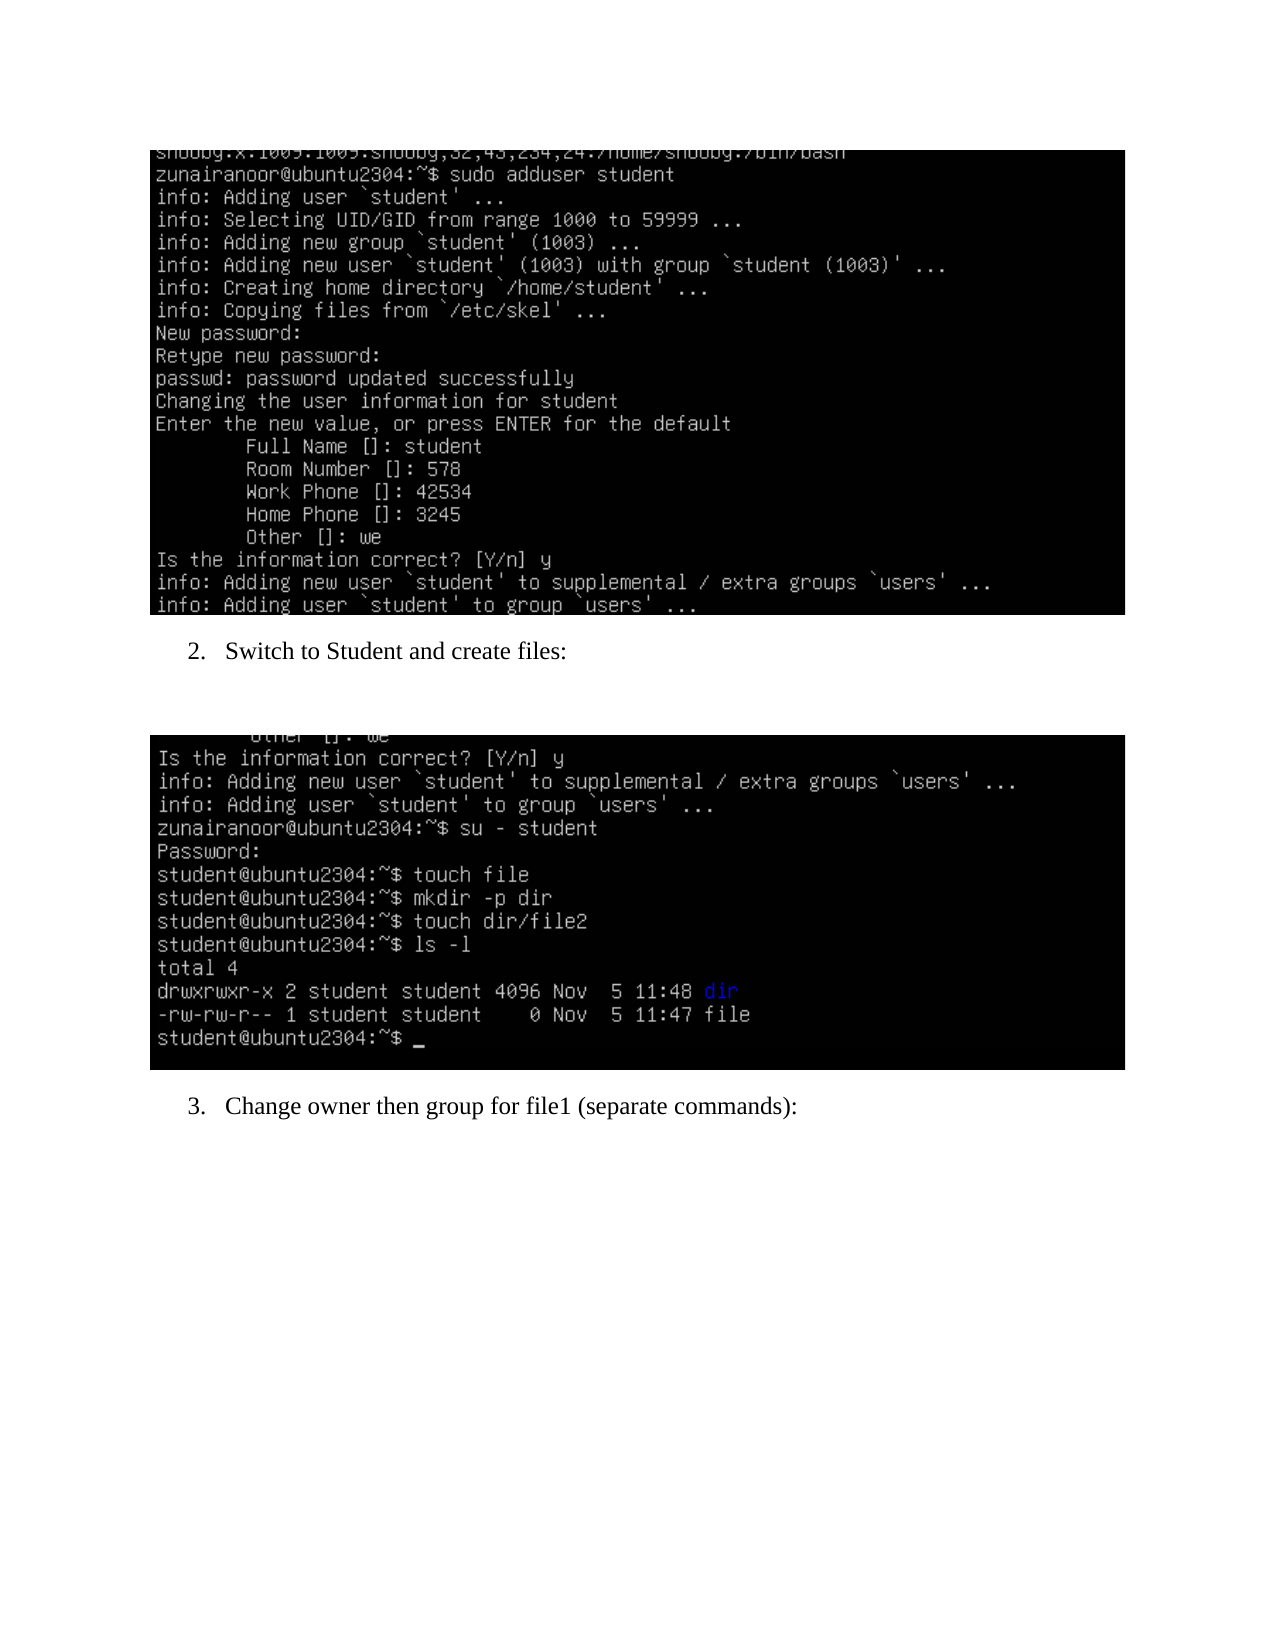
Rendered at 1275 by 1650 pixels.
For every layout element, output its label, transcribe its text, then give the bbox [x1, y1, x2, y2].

picture [150, 150, 1125, 615]
list Change owner then group for file1 (separate commands): [187, 1091, 1125, 1119]
picture [150, 735, 1125, 1070]
list Switch to Student and create files: [187, 636, 1125, 665]
